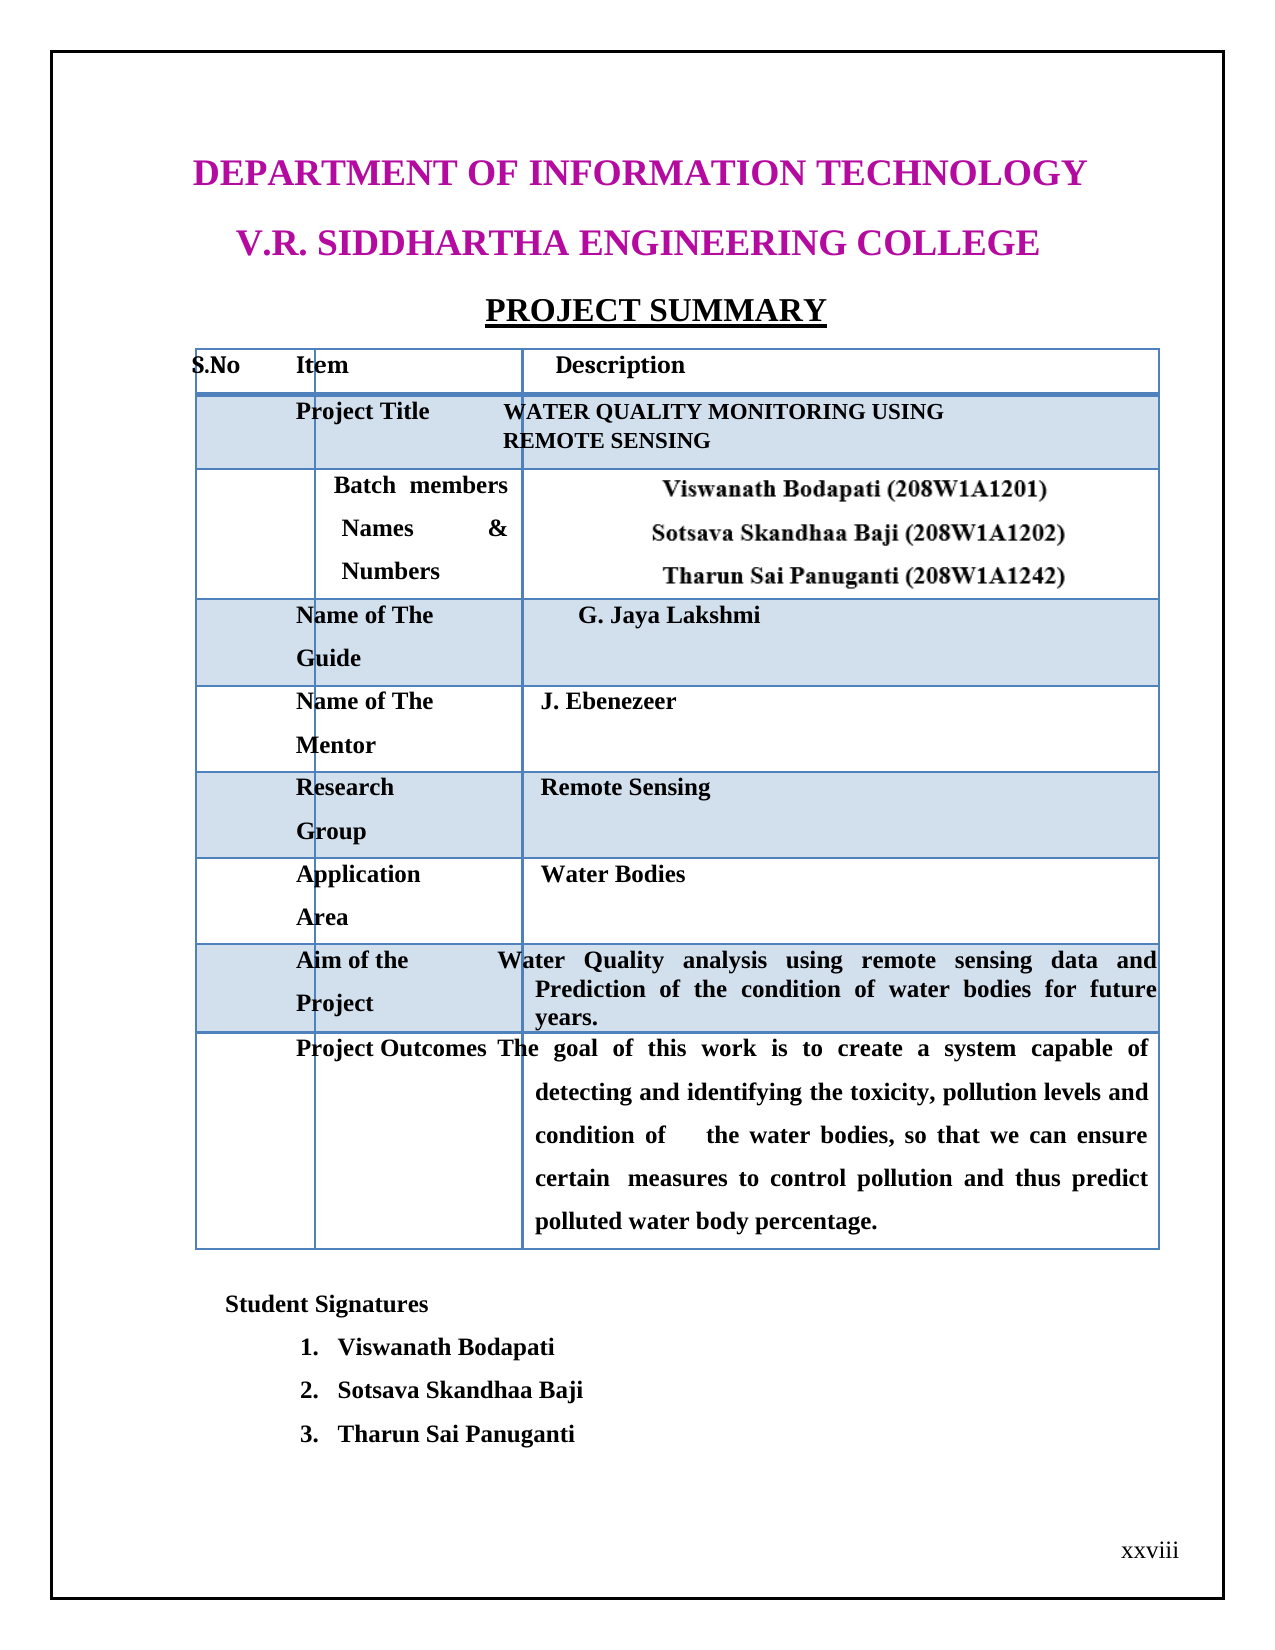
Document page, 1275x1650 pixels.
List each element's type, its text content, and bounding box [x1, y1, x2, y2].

subtitle PROJECT SUMMARY [485, 291, 1169, 329]
table_cell 8 [197, 1034, 314, 1248]
picture [648, 474, 1075, 595]
table_cell Water Bodies [524, 859, 1158, 943]
subtitle DEPARTMENT OF INFORMATION TECHNOLOGY [193, 150, 1125, 193]
table_cell G. Jaya Lakshmi [524, 600, 1158, 685]
table_cell WATER QUALITY MONITORING USING REMOTE SENSING [524, 397, 1158, 468]
table_cell Research Group [316, 773, 521, 857]
table_cell Remote Sensing [524, 773, 1158, 857]
table_cell Batch members Names & Numbers [316, 470, 521, 598]
table_cell Aim of the Project [316, 945, 521, 1031]
table_cell Name of The Guide [316, 600, 521, 685]
subtitle Student Signatures [225, 1289, 1169, 1318]
table_header Item [316, 350, 521, 392]
table_cell Application Area [316, 859, 521, 943]
table_cell J. Ebenezeer [524, 687, 1158, 771]
table_cell 7 [197, 945, 314, 1031]
text V.R. SIDDHARTHA ENGINEERING COLLEGE [236, 221, 1169, 264]
table_cell [524, 470, 1158, 598]
table_cell 3 [197, 600, 314, 685]
table_header S.No [197, 350, 314, 392]
table_cell Project Outcomes [316, 1034, 521, 1248]
table_cell 2 [197, 470, 314, 598]
table_cell 4 [197, 687, 314, 771]
table_cell Name of The Mentor [316, 687, 521, 771]
list Tharun Sai Panuganti [300, 1419, 1169, 1447]
table_cell Project Title [316, 397, 521, 468]
table_cell 1 [197, 397, 314, 468]
table_cell Water Quality analysis using remote sensing data and Prediction of the condition of water bodies for future years. [524, 945, 1158, 1031]
table_cell The goal of this work is to create a system capable of detecting and identifying the toxicity, pollution levels and condition of the water bodies, so that we can ensure certain measures to control pollution and thus predict polluted water body percentage. [524, 1034, 1158, 1248]
table_cell 6 [197, 859, 314, 943]
table_header Description [524, 350, 1158, 392]
list Viswanath Bodapati [300, 1332, 1169, 1361]
table_cell 5 [197, 773, 314, 857]
subtitle Sotsava Skandhaa Baji [300, 1376, 1169, 1404]
